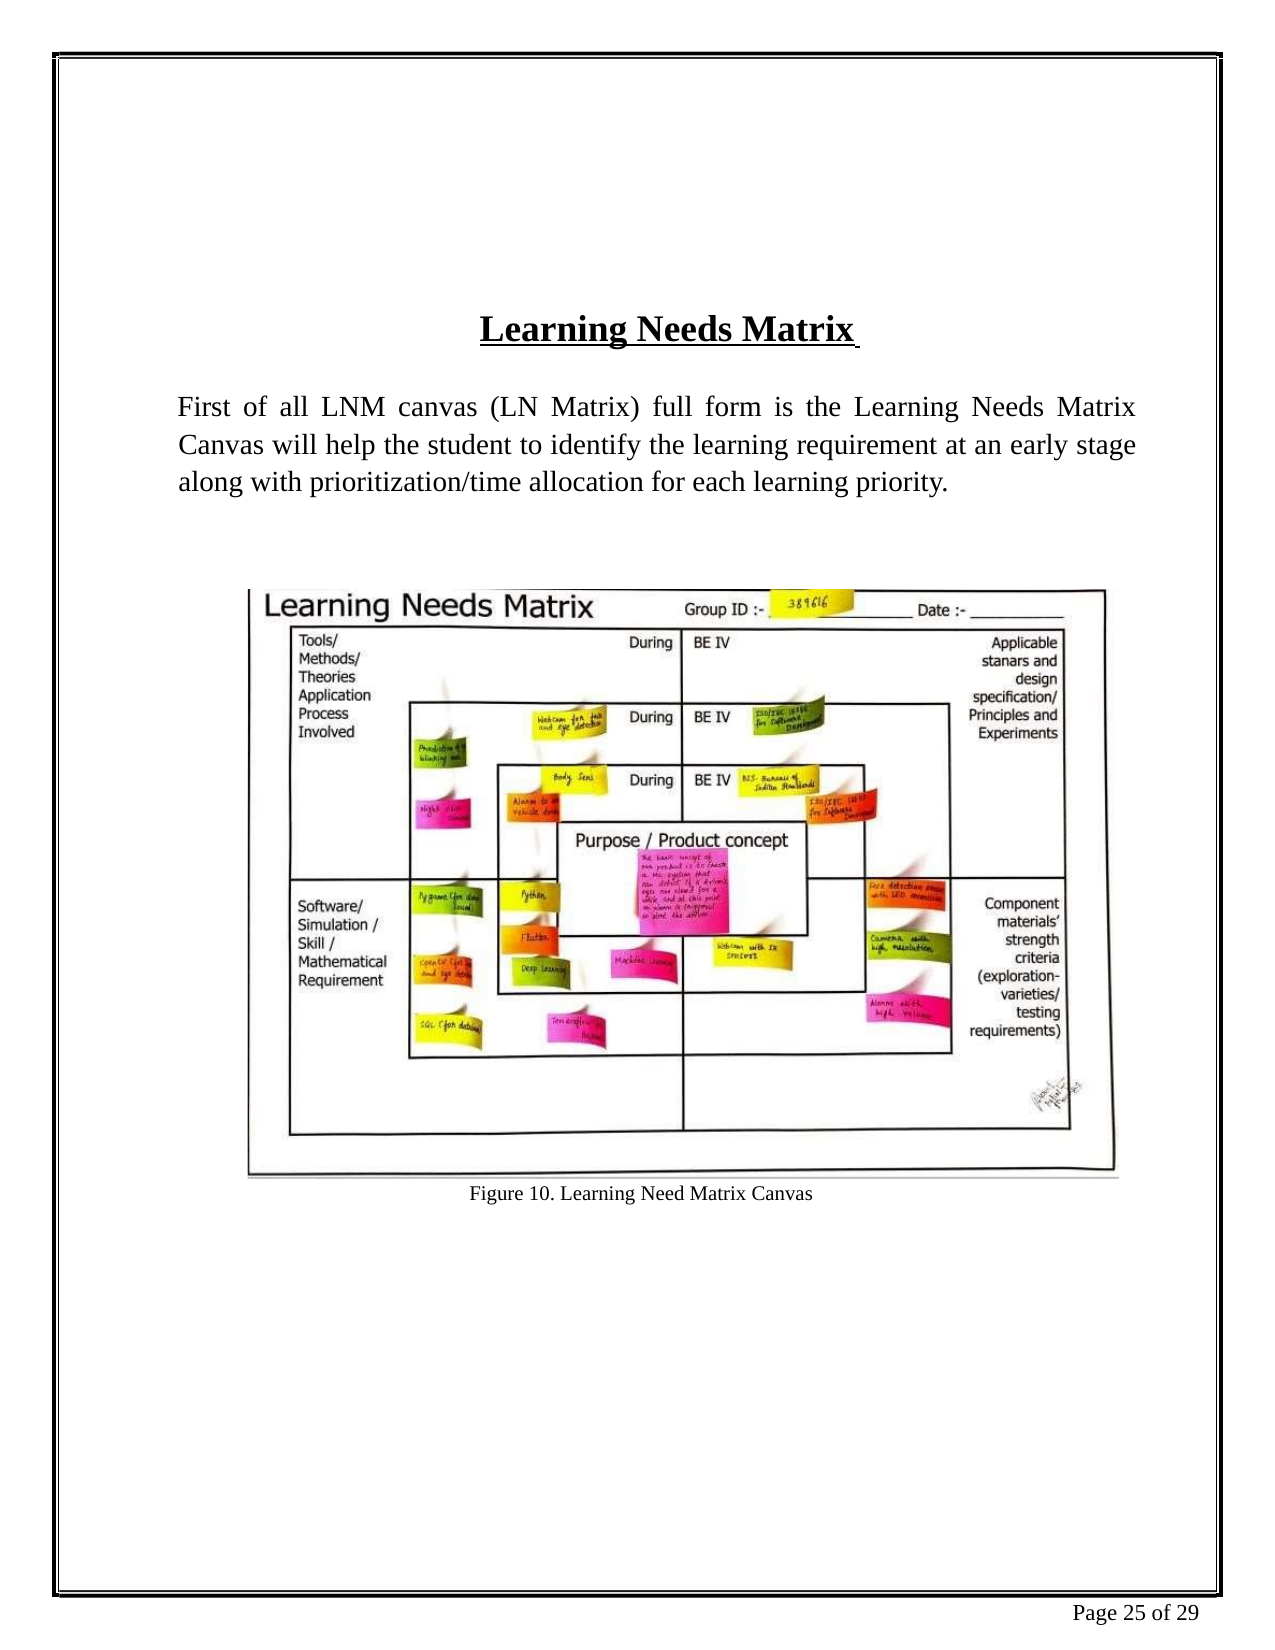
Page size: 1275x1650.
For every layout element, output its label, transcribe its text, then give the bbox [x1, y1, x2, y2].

text Learning Needs Matrix [277, 307, 1056, 350]
text First of all LNM canvas (LN Matrix) full form is the Learning Needs Matrix Canvas will help the student to identify the learning requirement at an early stage along with prioritization/time allocation for each learning priority. [177, 389, 1138, 497]
picture [247, 589, 1119, 1179]
subtitle Figure 10. Learning Need Matrix Canvas [136, 1181, 1146, 1205]
picture [58, 51, 1217, 59]
picture [58, 1589, 1217, 1598]
